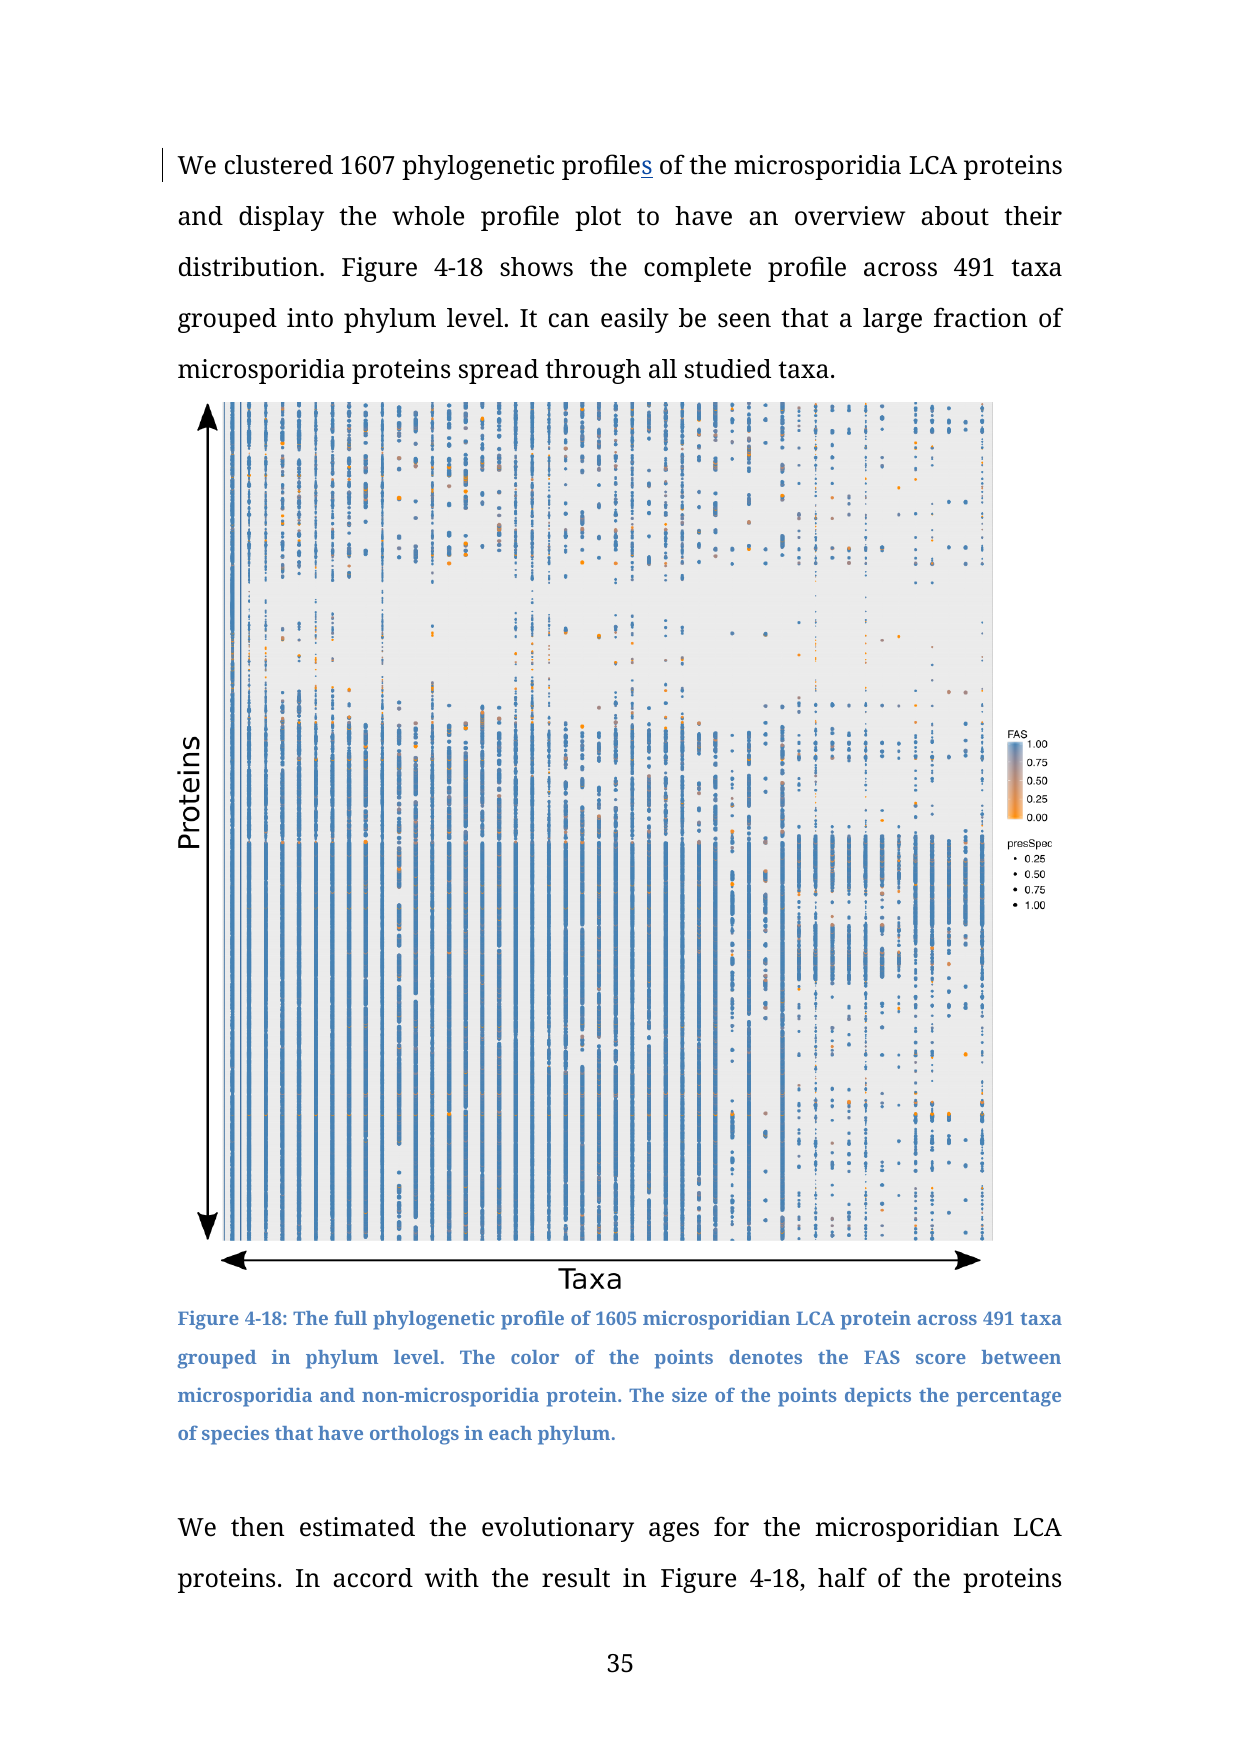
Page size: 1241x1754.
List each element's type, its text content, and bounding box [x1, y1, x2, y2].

text We clustered 1607 phylogenetic profile of the microsporidia LCA proteins and display the whole profile plot to have an overview about their distribution. Figure 4-3 shows the complete profile across 491 taxa grouped into phylum level. It can easily be seen that a large fraction of microsporidia proteins spread through all studied taxa. [177, 148, 1063, 386]
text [177, 1510, 1063, 1595]
picture [177, 402, 1052, 1289]
